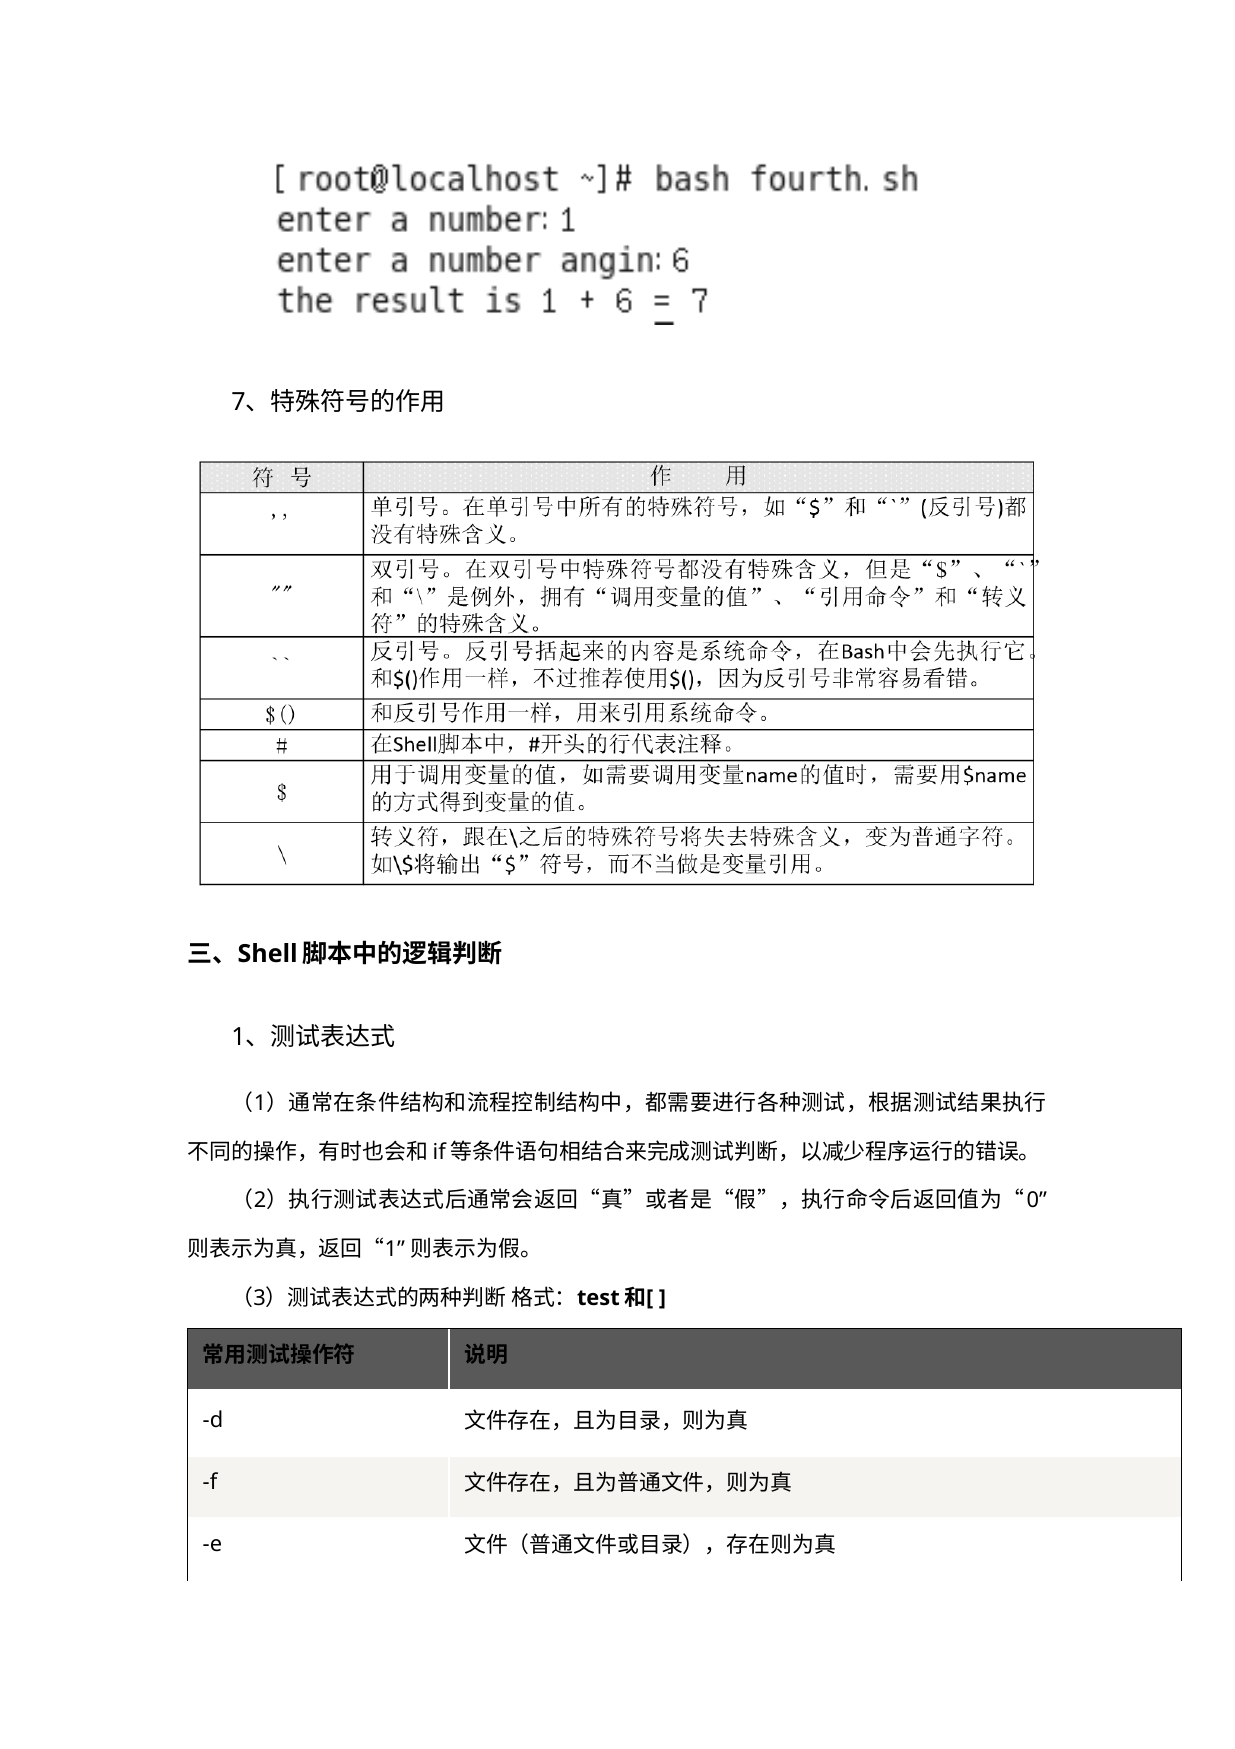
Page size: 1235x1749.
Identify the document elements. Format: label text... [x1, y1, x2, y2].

picture [275, 159, 979, 325]
text 1、测试表达式 [187, 1002, 1047, 1067]
table_cell 文件存在，且为普通文件，则为真 [450, 1457, 1181, 1517]
text （2）执行测试表达式后通常会返回“真”或者是“假”，执行命令后返回值为“0”则表示为真，返回“1” 则表示为假。 [187, 1182, 1047, 1263]
table_cell 文件（普通文件或目录），存在则为真 [450, 1519, 1181, 1579]
table_header 说明 [450, 1329, 1181, 1389]
table_cell -d [188, 1395, 448, 1455]
text 三、Shell脚本中的逻辑判断 [187, 919, 1047, 984]
picture [187, 450, 1053, 896]
text 7、特殊符号的作用 [187, 367, 1047, 432]
text （1）通常在条件结构和流程控制结构中，都需要进行各种测试，根据测试结果执行不同的操作，有时也会和if等条件语句相结合来完成测试判断，以减少程序运行的错误。 [187, 1085, 1047, 1166]
table_cell 文件存在，且为目录，则为真 [450, 1395, 1181, 1455]
table_cell -f [188, 1457, 448, 1517]
table_header 常用测试操作符 [188, 1329, 448, 1389]
text （3）测试表达式的两种判断 格式：test和[ ] [187, 1279, 1047, 1312]
table_cell -e [188, 1519, 448, 1579]
